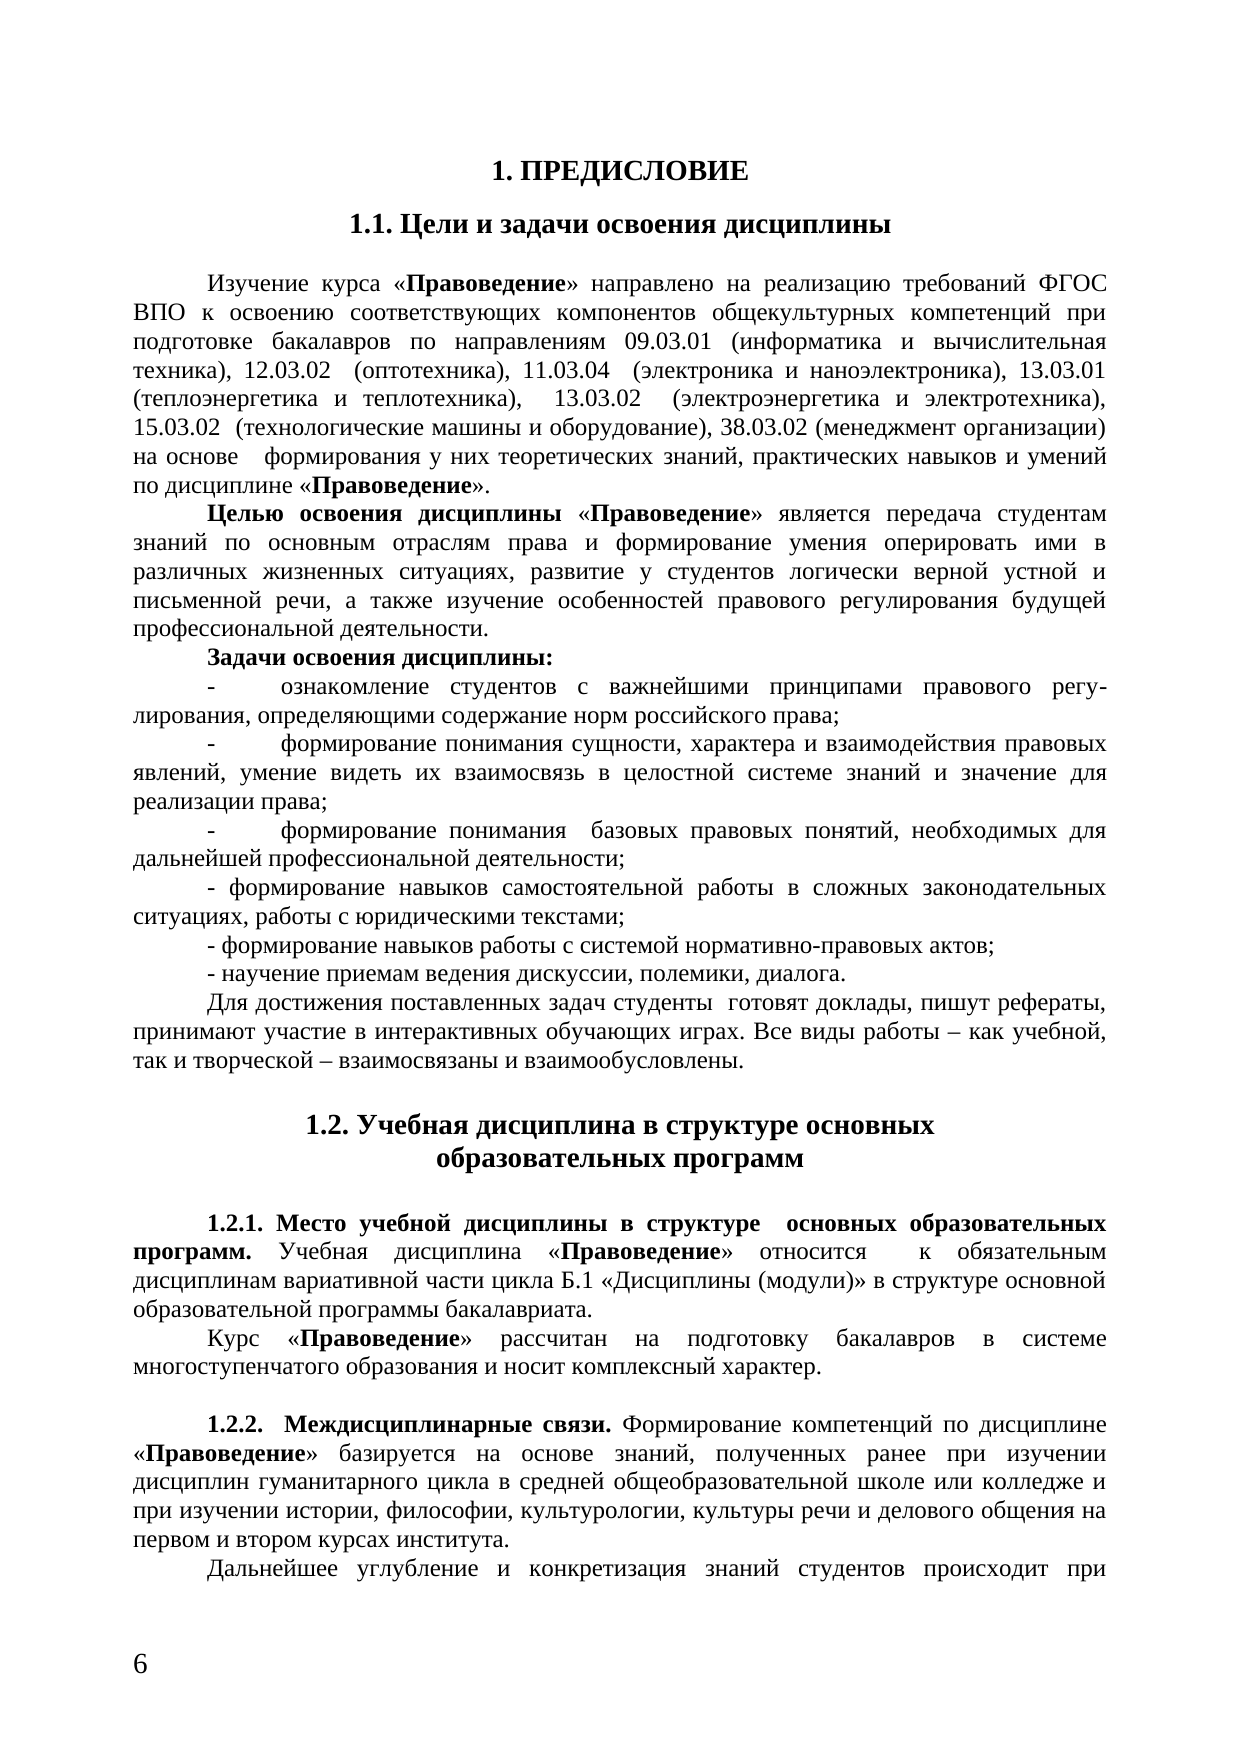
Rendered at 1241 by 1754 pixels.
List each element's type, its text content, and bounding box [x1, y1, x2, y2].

text - научение приемам ведения дискуссии, полемики, диалога. [133, 958, 1107, 987]
list формирование понимания сущности, характера и взаимодействия правовых явлений, умение видеть их взаимосвязь в целостной системе знаний и значение для реализации права; [133, 728, 1107, 815]
text Курс «Правоведение» рассчитан на подготовку бакалавров в системе многоступенчатого образования и носит комплексный характер. [133, 1323, 1107, 1380]
list формирование понимания базовых правовых понятий, необходимых для дальнейшей профессиональной деятельности; [133, 815, 1107, 872]
list ознакомление студентов с важнейшими принципами правового регулирования, определяющими содержание норм российского права; [133, 671, 1107, 728]
title 1. ПРЕДИСЛОВИЕ [133, 153, 1107, 187]
text Задачи освоения дисциплины: [133, 642, 1107, 671]
text 1.2. Учебная дисциплина в структуре основных [133, 1107, 1107, 1141]
text 1.2.1. Место учебной дисциплины в структуре основных образовательных программ. Учебная дисциплина «Правоведение» относится к обязательным дисциплинам вариативной части цикла Б.1 «Дисциплины (модули)» в структуре основной образовательной программы бакалавриата. [133, 1208, 1107, 1323]
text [133, 1553, 1107, 1581]
text - формирование навыков самостоятельной работы в сложных законодательных ситуациях, работы с юридическими текстами; [133, 872, 1107, 930]
text Изучение курса «Правоведение» направлено на реализацию требований ФГОС ВПО к освоению соответствующих компонентов общекультурных компетенций при подготовке бакалавров по направлениям 09.03.01 (информатика и вычислительная техника), 12.03.02 (оптотехника), 11.03.04 (электроника и наноэлектроника), 13.03.01 (теплоэнергетика и теплотехника), 13.03.02 (электроэнергетика и электротехника), 15.03.02 (технологические машины и оборудование), 38.03.02 (менеджмент организации) на основе формирования у них теоретических знаний, практических навыков и умений по дисциплине «Правоведение». [133, 268, 1107, 498]
text образовательных программ [133, 1141, 1107, 1174]
text 1.2.2. Междисциплинарные связи. Формирование компетенций по дисциплине «Правоведение» базируется на основе знаний, полученных ранее при изучении дисциплин гуманитарного цикла в средней общеобразовательной школе или колледже и при изучении истории, философии, культурологии, культуры речи и делового общения на первом и втором курсах института. [133, 1409, 1107, 1553]
text 1.1. Цели и задачи освоения дисциплины [133, 206, 1107, 240]
text Для достижения поставленных задач студенты готовят доклады, пишут рефераты, принимают участие в интерактивных обучающих играх. Все виды работы – как учебной, так и творческой – взаимосвязаны и взаимообусловлены. [133, 987, 1107, 1073]
text - формирование навыков работы с системой нормативно-правовых актов; [133, 930, 1107, 958]
text Целью освоения дисциплины «Правоведение» является передача студентам знаний по основным отраслям права и формирование умения оперировать ими в различных жизненных ситуациях, развитие у студентов логически верной устной и письменной речи, а также изучение особенностей правового регулирования будущей профессиональной деятельности. [133, 498, 1107, 642]
